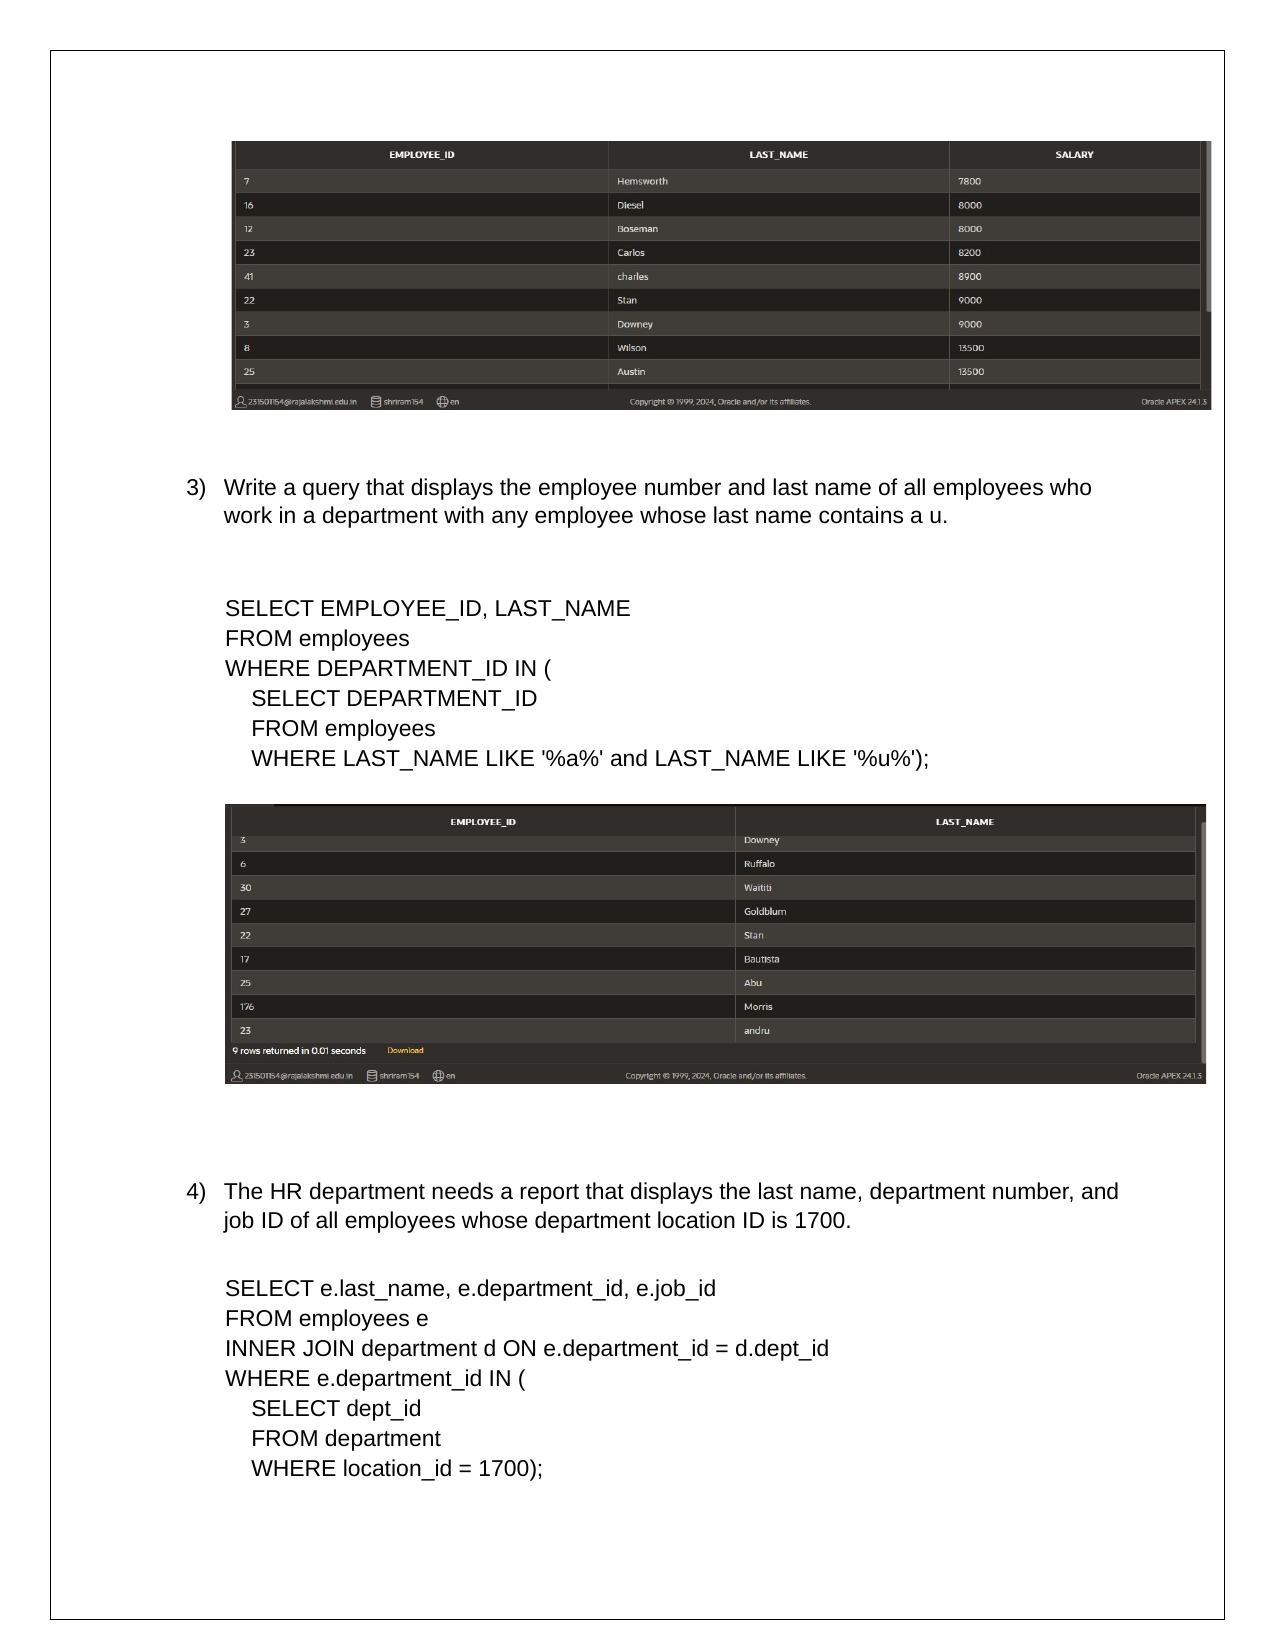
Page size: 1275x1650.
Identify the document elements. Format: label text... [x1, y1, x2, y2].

list The HR department needs a report that displays the last name, department number, and job ID of all employees whose department location ID is 1700. [186, 1178, 1129, 1233]
text SELECT e.last_name, e.department_id, e.job_id [224, 1275, 1139, 1302]
text FROM employees e [224, 1305, 1139, 1332]
text FROM department [251, 1425, 1139, 1452]
list Write a query that displays the employee number and last name of all employees who work in a department with any employee whose last name contains a u. [186, 473, 1129, 529]
text SELECT dept_id [251, 1395, 1139, 1422]
text INNER JOIN department d ON e.department_id = d.dept_id [224, 1335, 1139, 1362]
text WHERE LAST_NAME LIKE '%a%' and LAST_NAME LIKE '%u%'); [251, 744, 1139, 771]
picture [225, 804, 1207, 1084]
text WHERE DEPARTMENT_ID IN ( [224, 654, 1139, 681]
text WHERE e.department_id IN ( [224, 1365, 1139, 1392]
text SELECT DEPARTMENT_ID [251, 684, 1139, 711]
picture [231, 141, 1212, 410]
text FROM employees [224, 624, 1139, 651]
text SELECT EMPLOYEE_ID, LAST_NAME [224, 594, 1139, 621]
text WHERE location_id = 1700); [251, 1455, 1139, 1482]
text FROM employees [251, 714, 1139, 741]
